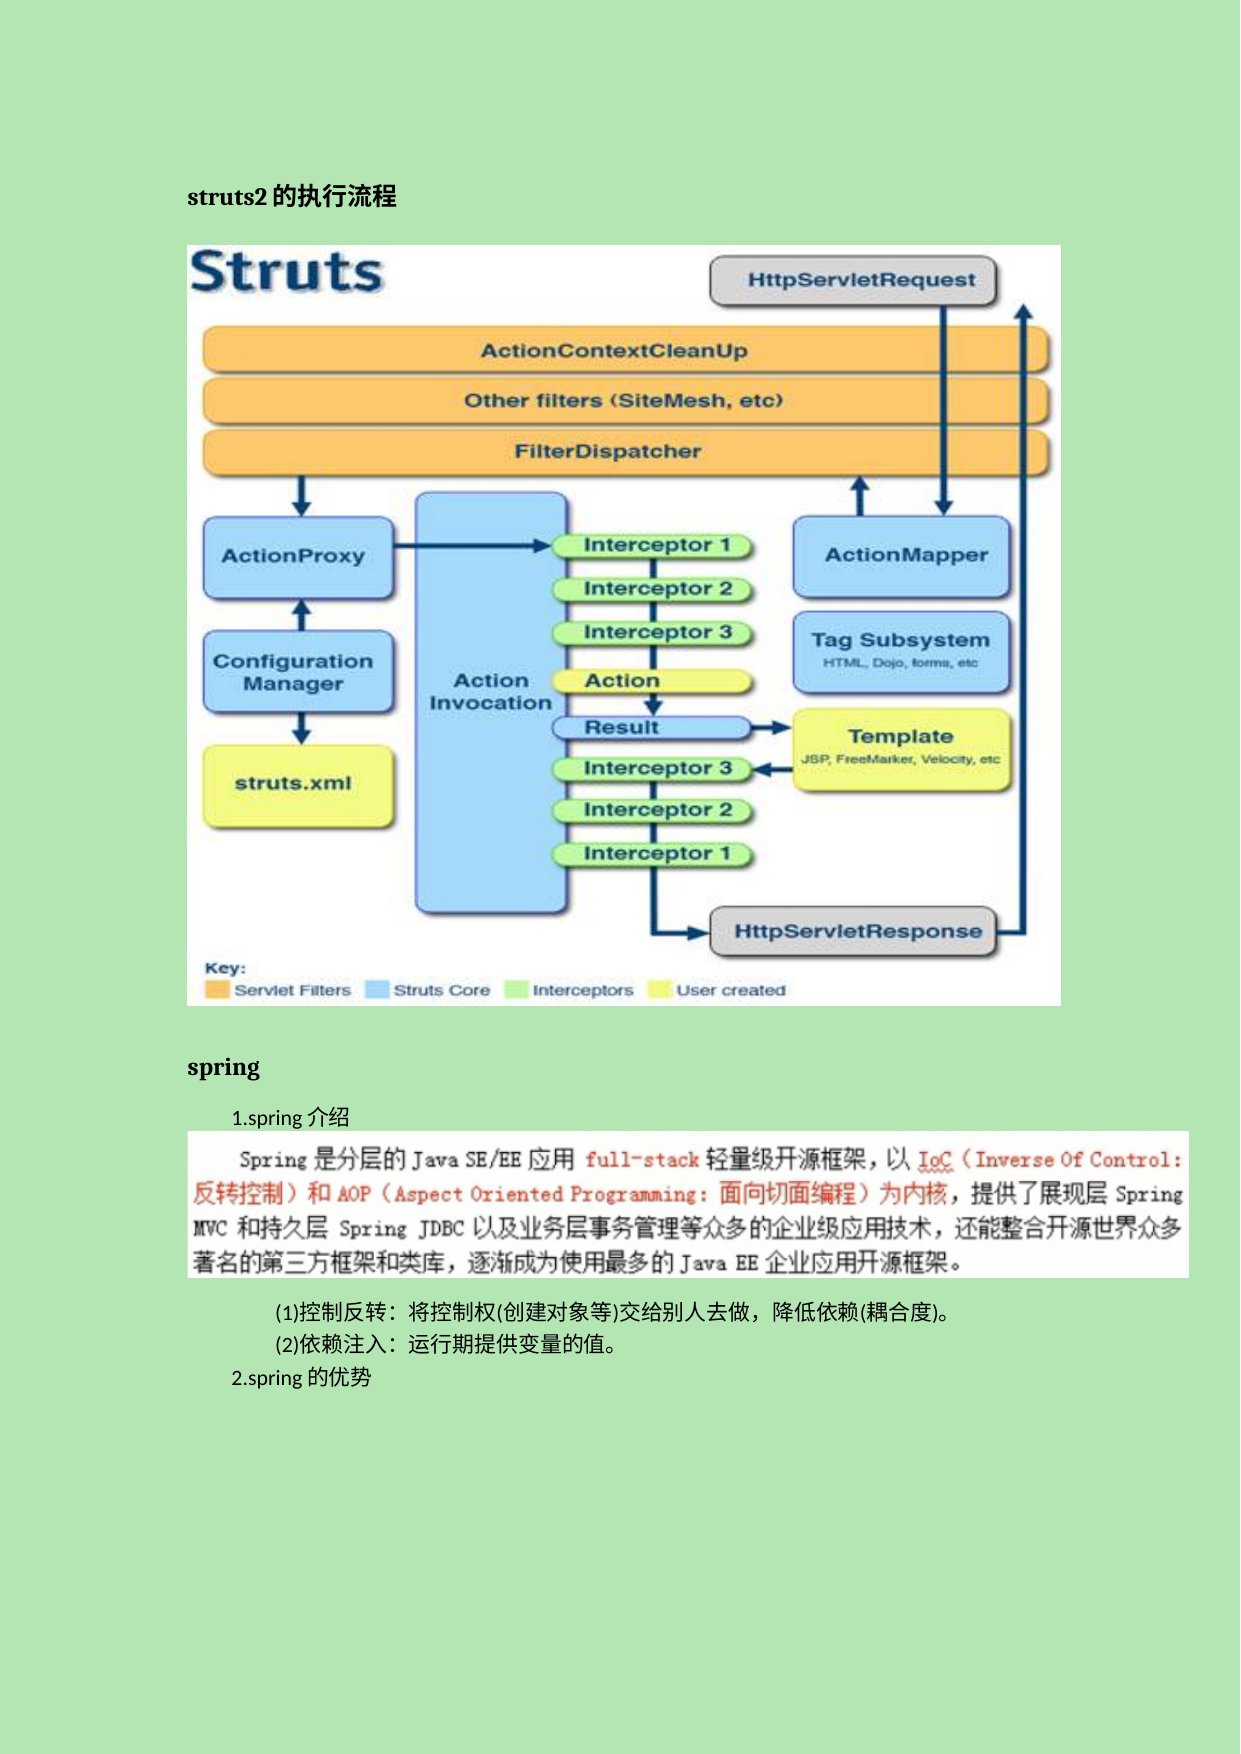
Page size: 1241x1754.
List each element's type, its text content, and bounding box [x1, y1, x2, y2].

text 2.spring的优势 [187, 1359, 1053, 1392]
picture [187, 245, 1061, 1006]
picture [187, 1131, 1189, 1278]
text (1)控制反转：将控制权(创建对象等)交给别人去做，降低依赖(耦合度)。 [187, 1294, 1053, 1327]
subtitle spring [187, 1051, 1053, 1083]
subtitle struts2的执行流程 [187, 162, 1053, 227]
text 1.spring介绍 [187, 1099, 1053, 1131]
text (2)依赖注入：运行期提供变量的值。 [187, 1327, 1053, 1359]
